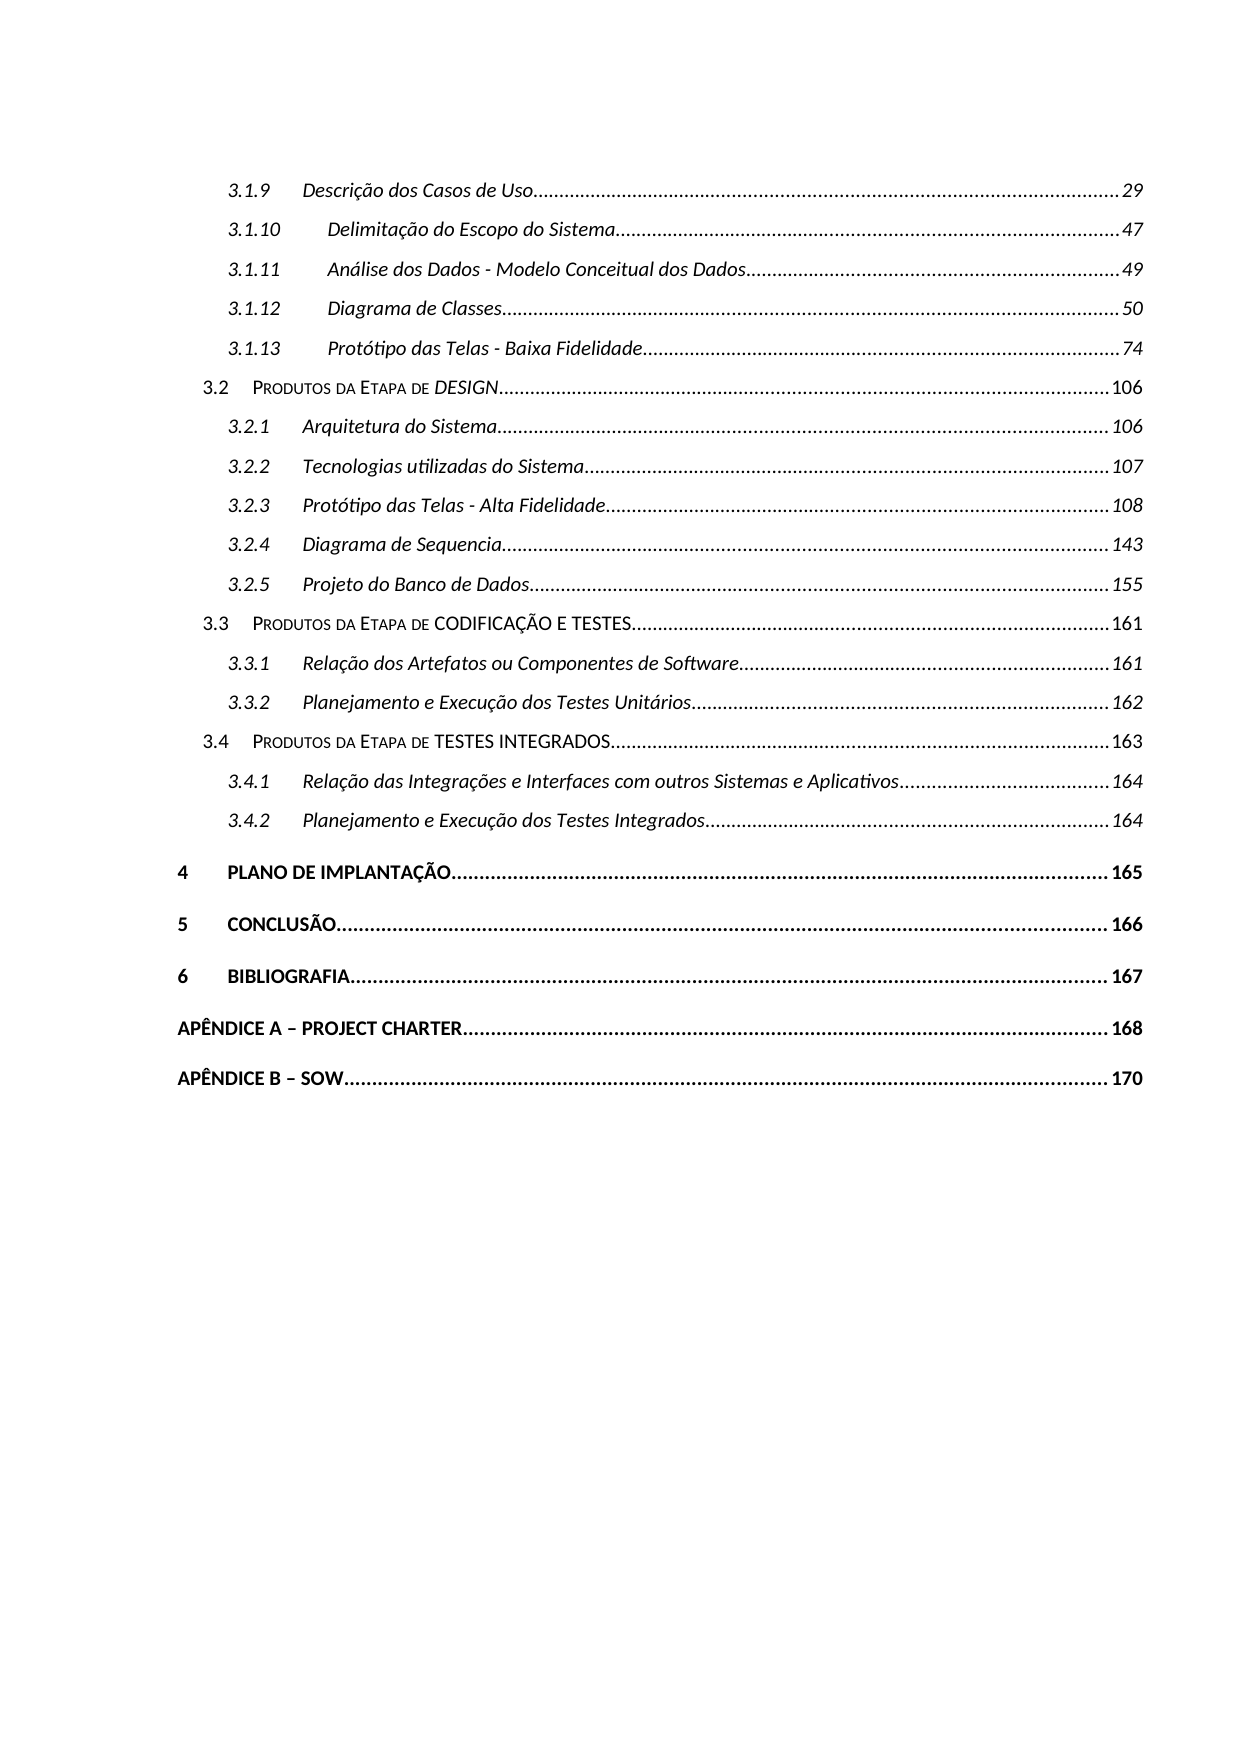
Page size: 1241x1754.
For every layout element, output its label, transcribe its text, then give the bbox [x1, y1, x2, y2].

text 3.1.9 Descrição dos Casos de Uso 29 [227, 177, 1144, 203]
text 3.1.12 Diagrama de Classes 50 [227, 295, 1144, 321]
text 3.3.2 Planejamento e Execução dos Testes Unitários 162 [227, 689, 1144, 714]
text 3.4.2 Planejamento e Execução dos Testes Integrados 164 [227, 807, 1144, 833]
text 3.1.13 Protótipo das Telas - Baixa Fidelidade 74 [227, 335, 1144, 360]
text 3.2.1 Arquitetura do Sistema 106 [227, 413, 1144, 439]
text 3.1.11 Análise dos Dados - Modelo Conceitual dos Dados 49 [227, 256, 1144, 281]
text 3.2.4 Diagrama de Sequencia 143 [227, 532, 1144, 557]
text 3.2.5 Projeto do Banco de Dados 155 [227, 571, 1144, 596]
text 3.2.2 Tecnologias utilizadas do Sistema 107 [227, 453, 1144, 478]
text 6 Bibliografia 167 [177, 963, 1144, 988]
text 3.4 Produtos da Etapa de TESTES INTEGRADOS 163 [202, 728, 1144, 754]
text 3.3.1 Relação dos Artefatos ou Componentes de Software 161 [227, 650, 1144, 675]
text 3.4.1 Relação das Integrações e Interfaces com outros Sistemas e Aplicativos 164 [227, 768, 1144, 793]
text APÊNDICE B – SOW 170 [177, 1065, 1144, 1091]
text 3.1.10 Delimitação do Escopo do Sistema 47 [227, 217, 1144, 242]
text 3.3 Produtos da Etapa de CODIFICAÇÃO E TESTES 161 [202, 610, 1144, 636]
text 3.2 Produtos da Etapa de DESIGN 106 [202, 374, 1144, 399]
text 5 Conclusão 166 [177, 911, 1144, 936]
text APÊNDICE A – Project Charter 168 [177, 1015, 1144, 1040]
text 4 Plano de Implantação 165 [177, 859, 1144, 884]
text 3.2.3 Protótipo das Telas - Alta Fidelidade 108 [227, 492, 1144, 518]
